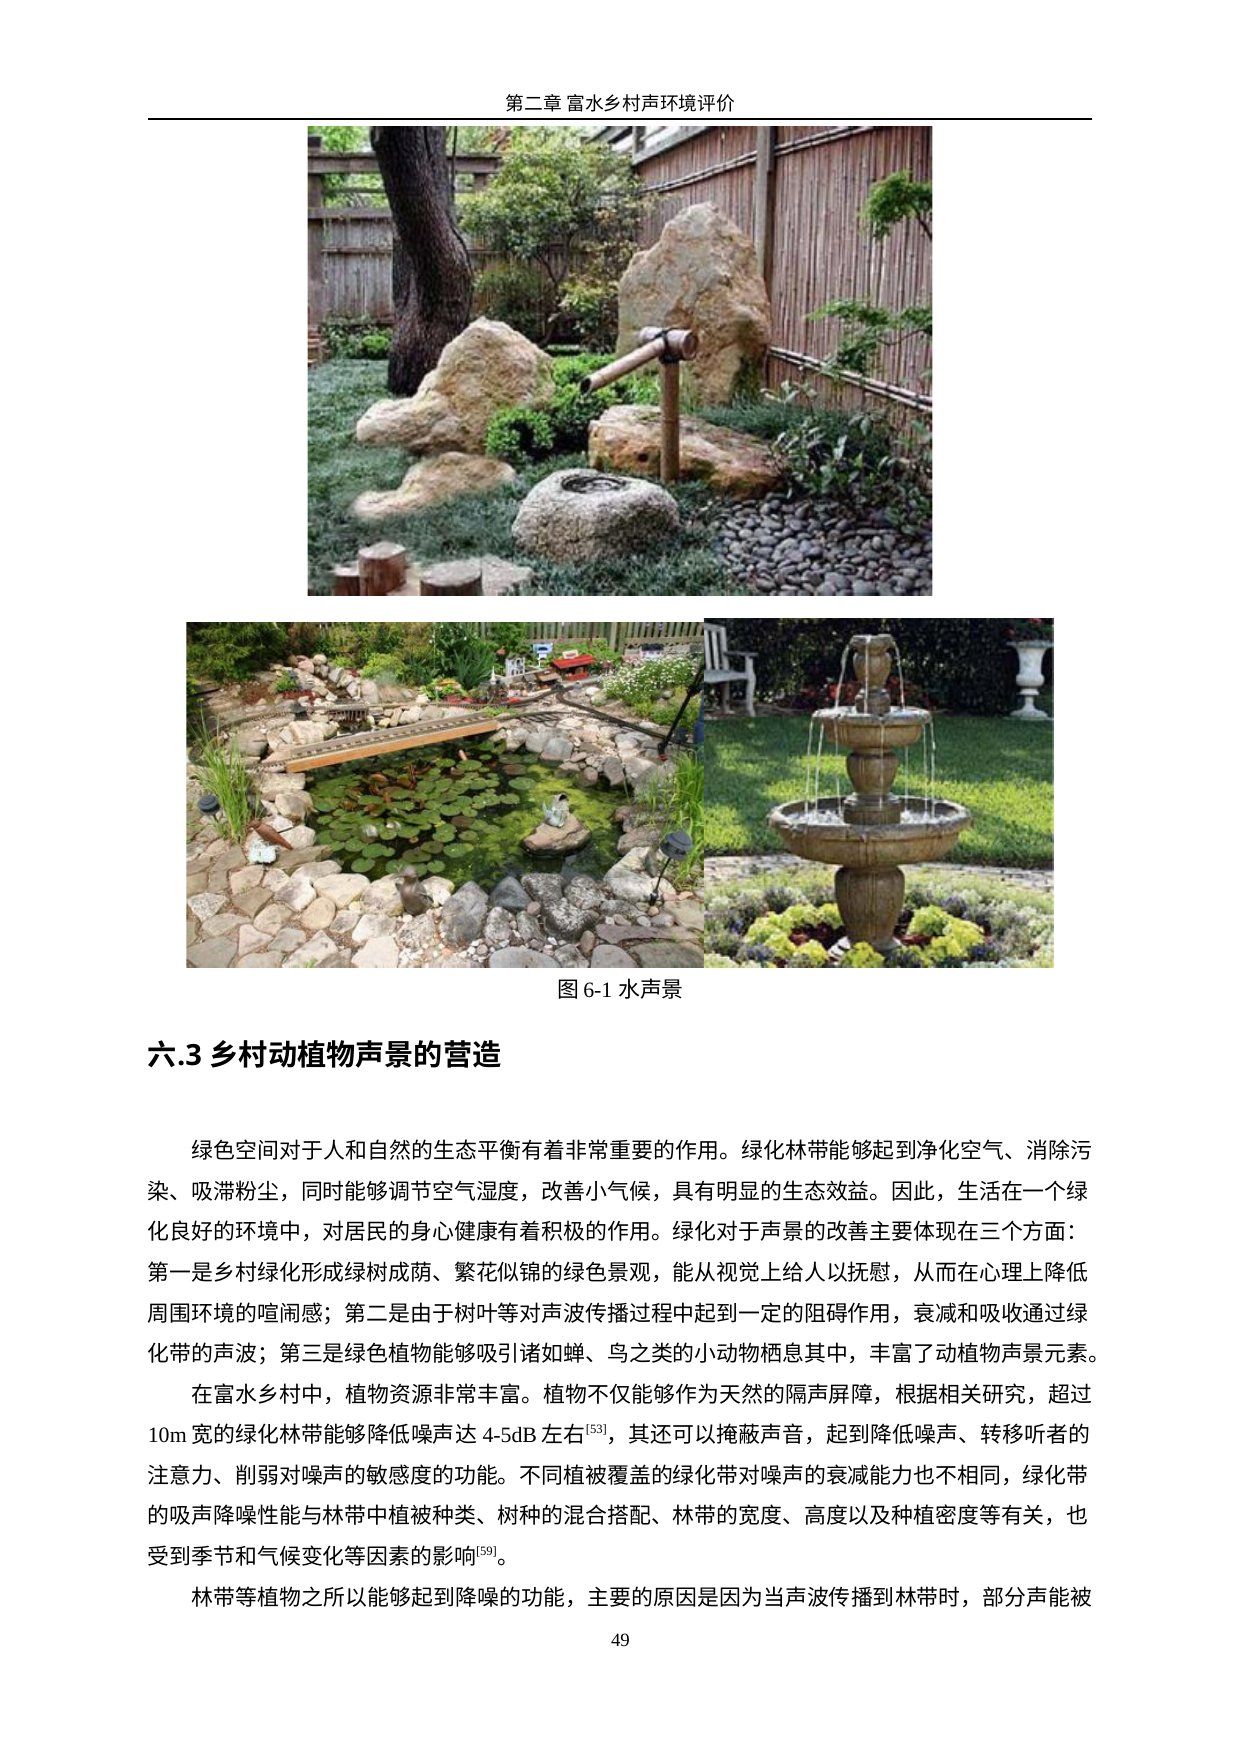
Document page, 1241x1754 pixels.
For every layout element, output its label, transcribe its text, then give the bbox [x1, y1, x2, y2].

text 绿色空间对于人和自然的生态平衡有着非常重要的作用。绿化林带能够起到净化空气、消除污染、吸滞粉尘，同时能够调节空气湿度，改善小气候，具有明显的生态效益。因此，生活在一个绿化良好的环境中，对居民的身心健康有着积极的作用。绿化对于声景的改善主要体现在三个方面：第一是乡村绿化形成绿树成荫、繁花似锦的绿色景观，能从视觉上给人以抚慰，从而在心理上降低周围环境的喧闹感；第二是由于树叶等对声波传播过程中起到一定的阻碍作用，衰减和吸收通过绿化带的声波；第三是绿色植物能够吸引诸如蝉、鸟之类的小动物栖息其中，丰富了动植物声景元素。 [148, 1133, 1092, 1368]
picture [186, 618, 1054, 968]
text 在富水乡村中，植物资源非常丰富。植物不仅能够作为天然的隔声屏障，根据相关研究，超过10m宽的绿化林带能够降低噪声达4-5dB左右[53]，其还可以掩蔽声音，起到降低噪声、转移听者的注意力、削弱对噪声的敏感度的功能。不同植被覆盖的绿化带对噪声的衰减能力也不相同，绿化带的吸声降噪性能与林带中植被种类、树种的混合搭配、林带的宽度、高度以及种植密度等有关，也受到季节和气候变化等因素的影响[59]。 [148, 1376, 1092, 1571]
picture [307, 126, 933, 596]
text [148, 1579, 1092, 1612]
text 乡村动植物声景的营造 [148, 1021, 1092, 1086]
text 图6-1 水声景 [148, 972, 1092, 1004]
